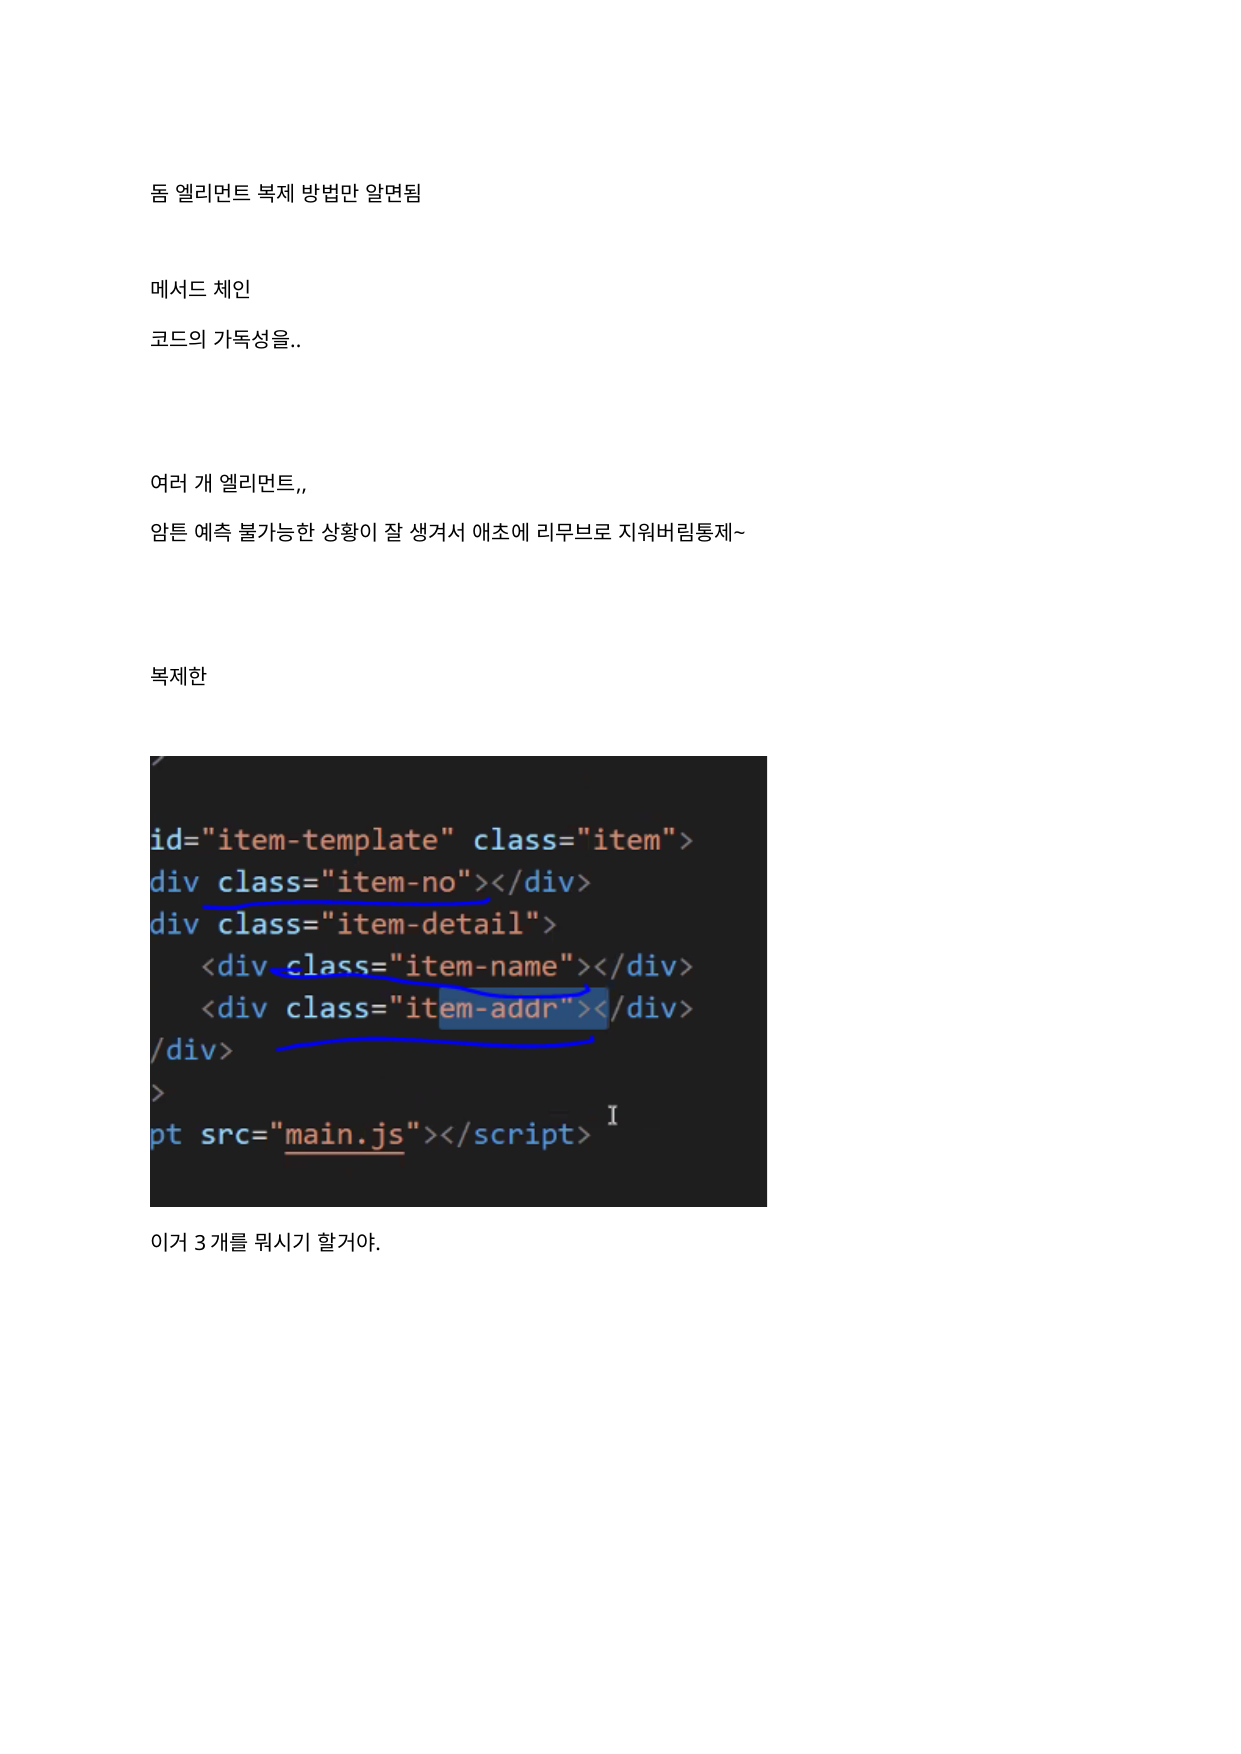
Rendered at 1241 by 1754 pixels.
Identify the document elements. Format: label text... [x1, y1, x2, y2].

text 코드의 가독성을.. [150, 323, 1090, 353]
text 메서드 체인 [150, 274, 1090, 304]
text 이거 3개를 뭐시기 할거야. [150, 1226, 1090, 1256]
picture [150, 756, 768, 1207]
text 암튼 예측 불가능한 상황이 잘 생겨서 애초에 리무브로 지워버림통제~ [150, 516, 1090, 547]
text 여러 개 엘리먼트,, [150, 467, 1090, 497]
text 복제한 [150, 660, 1090, 691]
text 돔 엘리먼트 복제 방법만 알면됨 [150, 177, 1090, 207]
